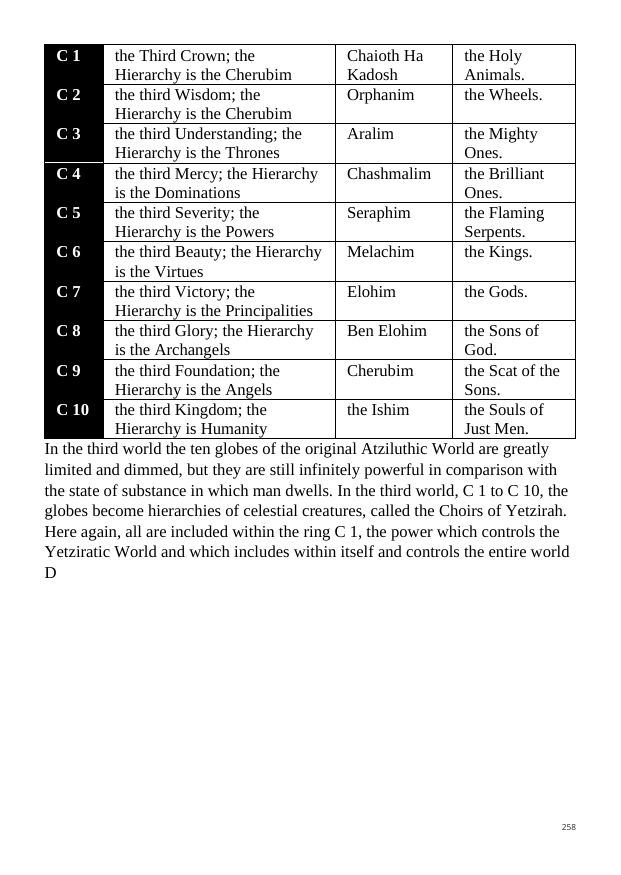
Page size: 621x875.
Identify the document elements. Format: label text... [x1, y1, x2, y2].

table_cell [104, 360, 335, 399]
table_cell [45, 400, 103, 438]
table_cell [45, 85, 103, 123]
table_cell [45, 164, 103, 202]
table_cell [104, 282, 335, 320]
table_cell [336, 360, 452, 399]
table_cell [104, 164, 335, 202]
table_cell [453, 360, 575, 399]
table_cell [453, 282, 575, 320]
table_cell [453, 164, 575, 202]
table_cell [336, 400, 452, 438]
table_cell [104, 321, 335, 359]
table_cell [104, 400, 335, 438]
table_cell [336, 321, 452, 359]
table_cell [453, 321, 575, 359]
text In the third world the ten globes of the original Atziluthic World are greatly limited and dimmed, but they are still infinitely powerful in comparison with the state of substance in which man dwells. In the third world, C 1 to C 10, the globes become hierarchies of celestial creatures, called the Choirs of Yetzirah. Here again, all are included within the ring C 1, the power which controls the Yetziratic World and which includes within itself and controls the entire world D [44, 439, 576, 582]
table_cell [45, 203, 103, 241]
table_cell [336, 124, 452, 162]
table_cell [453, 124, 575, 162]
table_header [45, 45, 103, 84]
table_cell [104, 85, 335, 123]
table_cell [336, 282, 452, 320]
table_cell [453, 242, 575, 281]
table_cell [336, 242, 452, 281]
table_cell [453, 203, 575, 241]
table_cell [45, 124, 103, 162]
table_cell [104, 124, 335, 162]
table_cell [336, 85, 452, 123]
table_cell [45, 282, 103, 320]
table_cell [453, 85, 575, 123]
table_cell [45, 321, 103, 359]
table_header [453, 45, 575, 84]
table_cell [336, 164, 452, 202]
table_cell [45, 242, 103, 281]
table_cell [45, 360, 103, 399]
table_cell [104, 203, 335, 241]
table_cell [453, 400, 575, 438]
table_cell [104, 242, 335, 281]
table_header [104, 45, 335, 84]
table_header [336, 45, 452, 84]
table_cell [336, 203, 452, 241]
